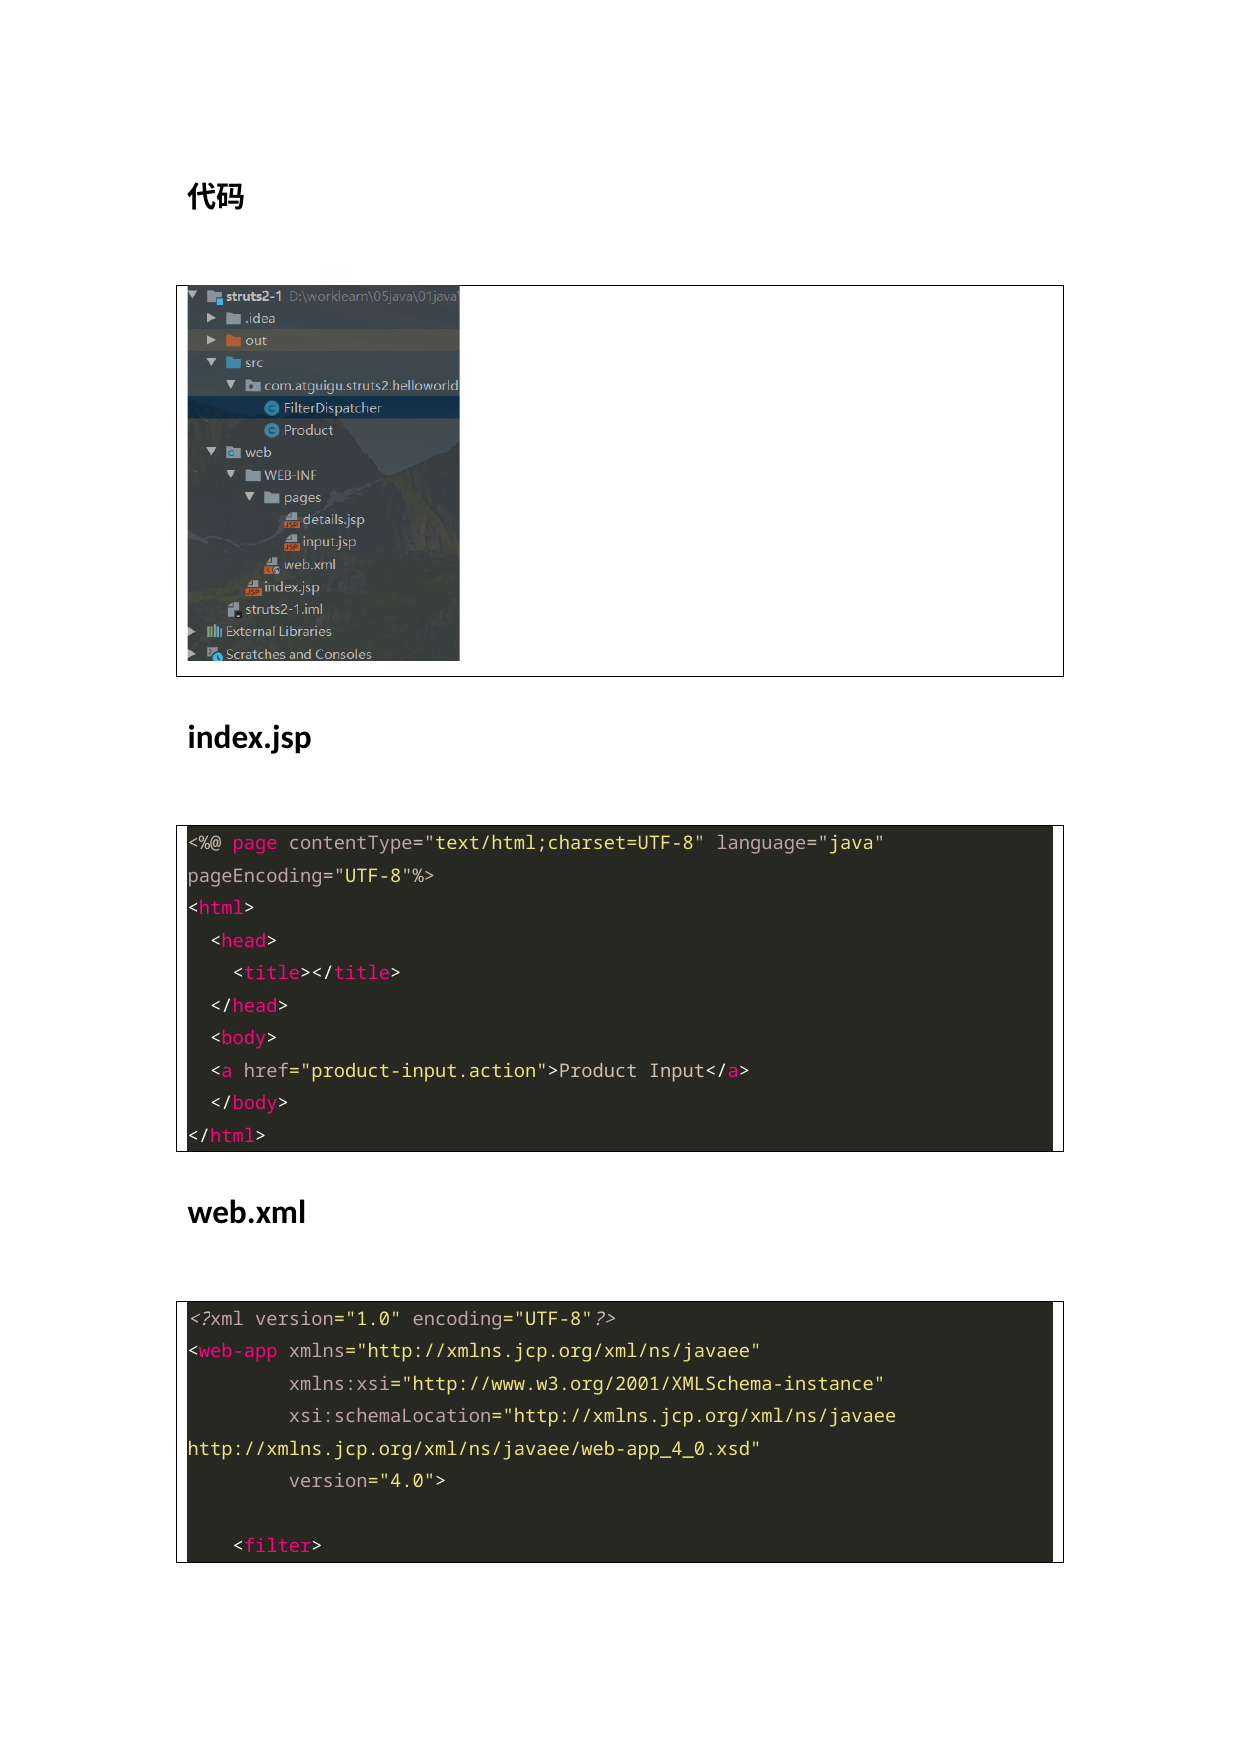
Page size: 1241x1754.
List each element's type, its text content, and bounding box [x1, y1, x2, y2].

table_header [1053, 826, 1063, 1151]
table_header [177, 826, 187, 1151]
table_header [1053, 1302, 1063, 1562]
subtitle 代码 [187, 162, 1053, 227]
picture [187, 285, 460, 661]
table_header [177, 286, 1063, 676]
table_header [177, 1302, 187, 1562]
subtitle web.xml [187, 1179, 1053, 1244]
subtitle index.jsp [187, 704, 1053, 769]
